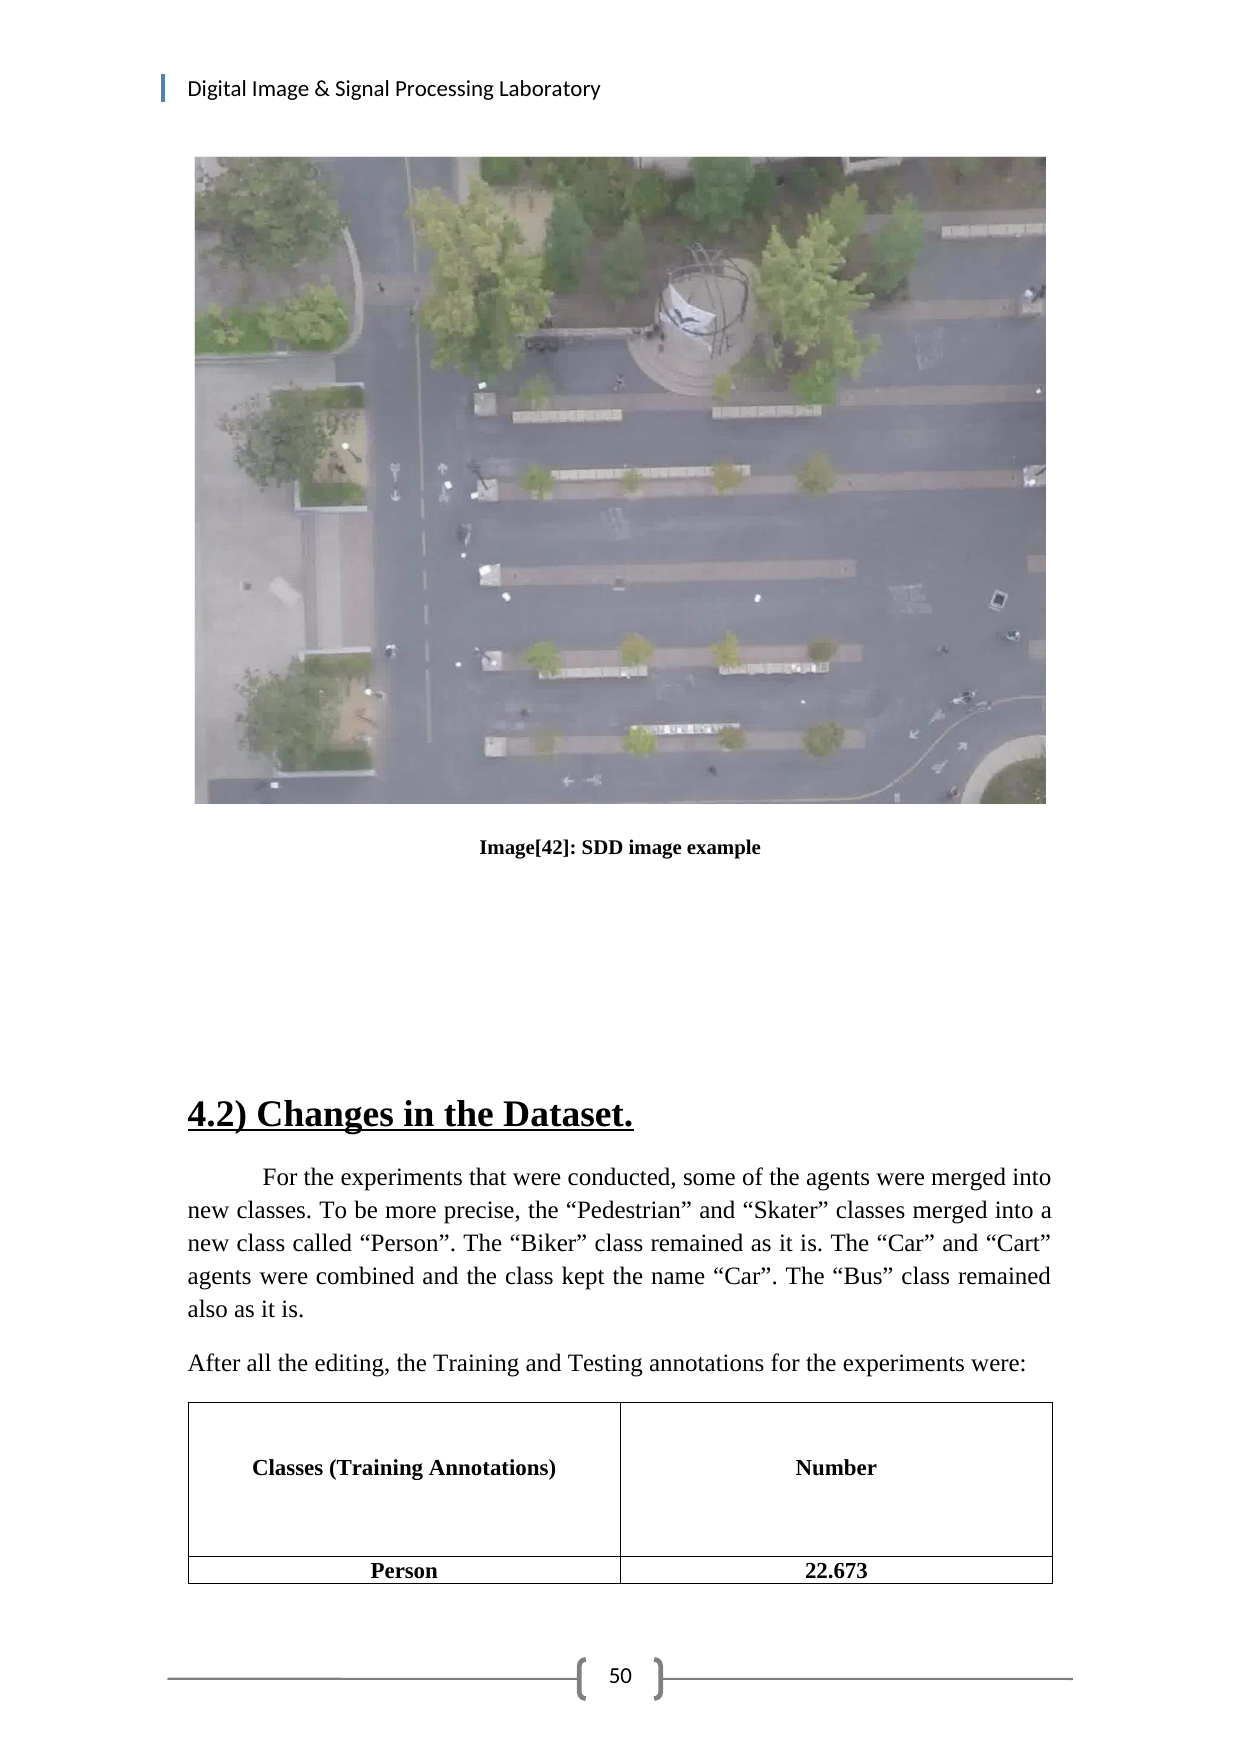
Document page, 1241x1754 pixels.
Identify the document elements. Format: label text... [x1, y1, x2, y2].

text 4.2) Changes in the Dataset. [187, 1091, 1053, 1134]
table_header Classes (Training Annotations) [189, 1403, 620, 1556]
table_cell Person [189, 1557, 620, 1583]
text For the experiments that were conducted, some of the agents were merged into new classes. To be more precise, the “Pedestrian” and “Skater” classes merged into a new class called “Person”. The “Biker” class remained as it is. The “Car” and “Cart” agents were combined and the class kept the name “Car”. The “Bus” class remained also as it is. [187, 1162, 1053, 1323]
picture [187, 150, 1053, 811]
text After all the editing, the Training and Testing annotations for the experiments were: [187, 1348, 1053, 1377]
table_cell 22.673 [621, 1557, 1052, 1583]
table_header Number [621, 1403, 1052, 1556]
text Image[42]: SDD image example [187, 835, 1053, 859]
